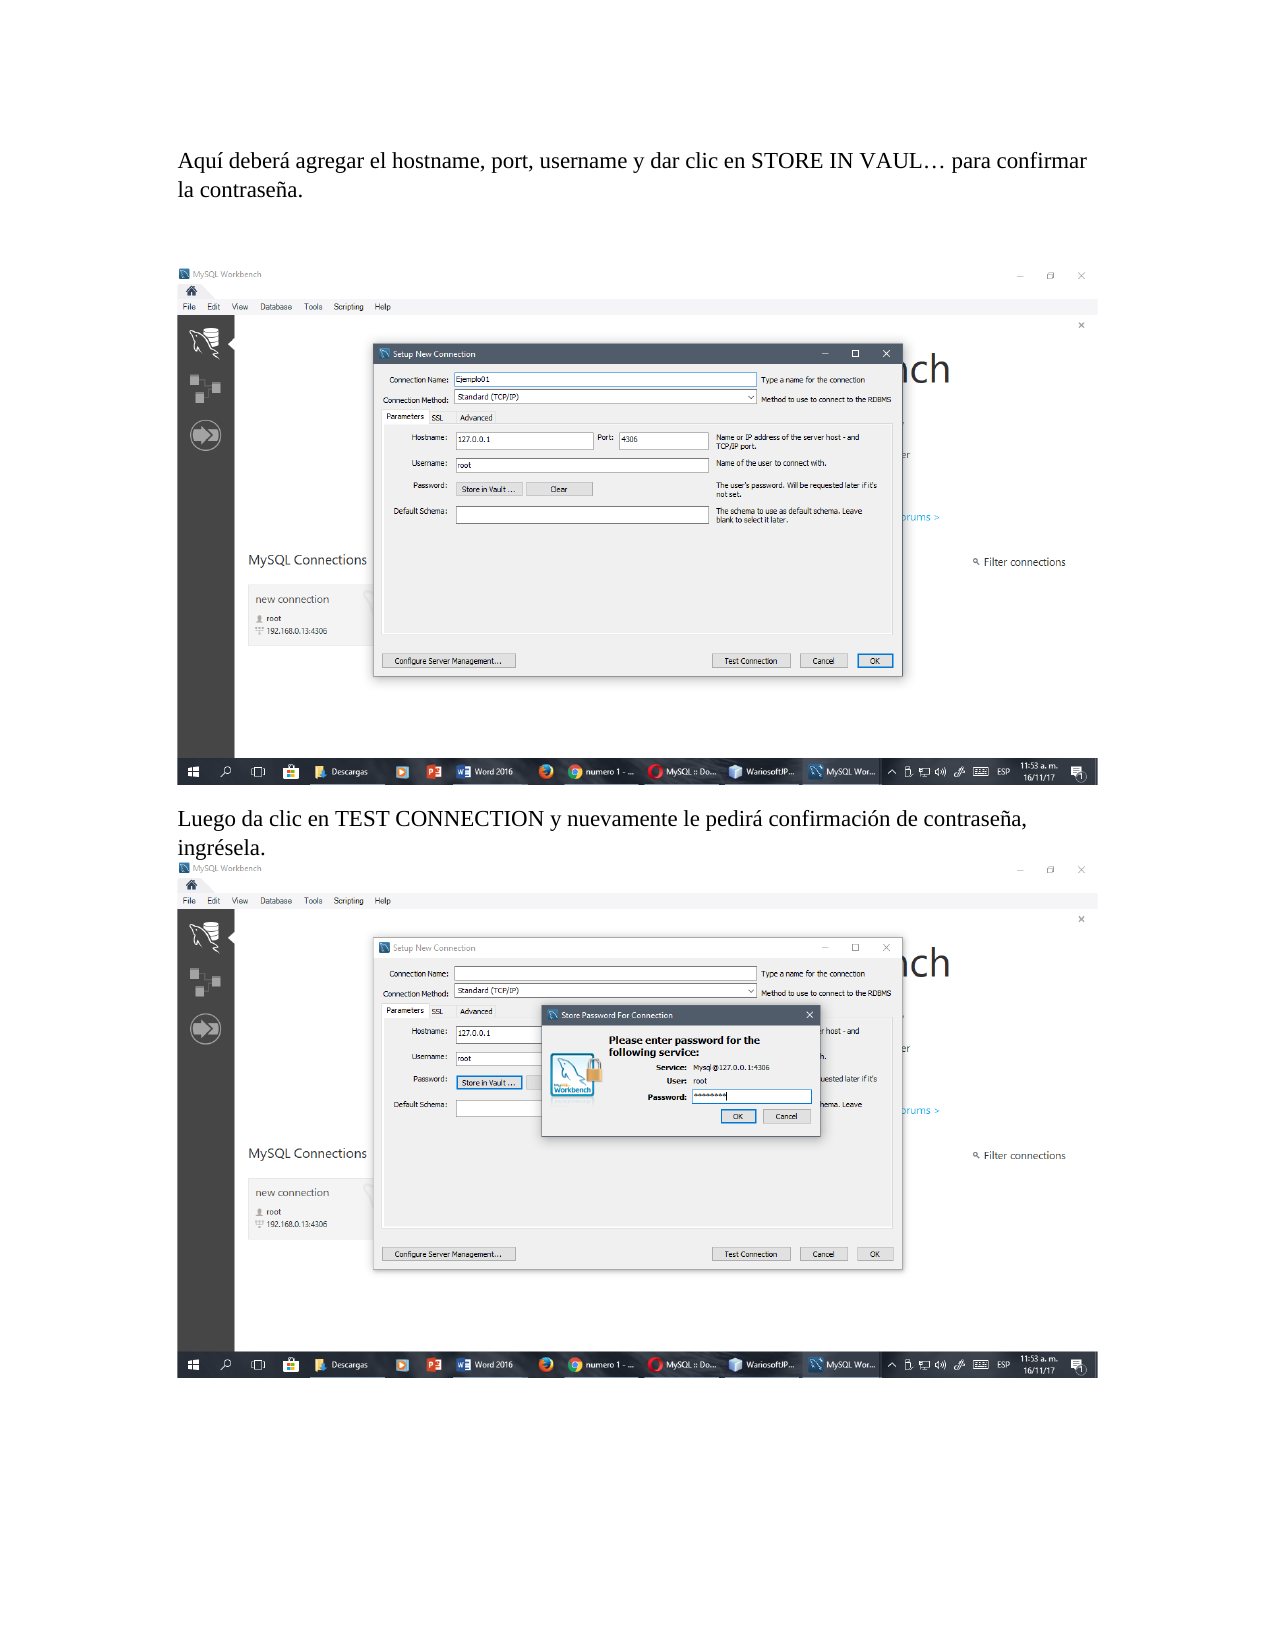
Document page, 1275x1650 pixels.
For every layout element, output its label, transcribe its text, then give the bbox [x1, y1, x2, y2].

text Luego da clic en TEST CONNECTION y nuevamente le pedirá confirmación de contraseña, ingrésela. [177, 785, 1098, 860]
picture [177, 266, 1098, 785]
text Aquí deberá agregar el hostname, port, username y dar clic en STORE IN VAUL… para confirmar la contraseña. [177, 148, 1098, 202]
picture [177, 860, 1098, 1378]
